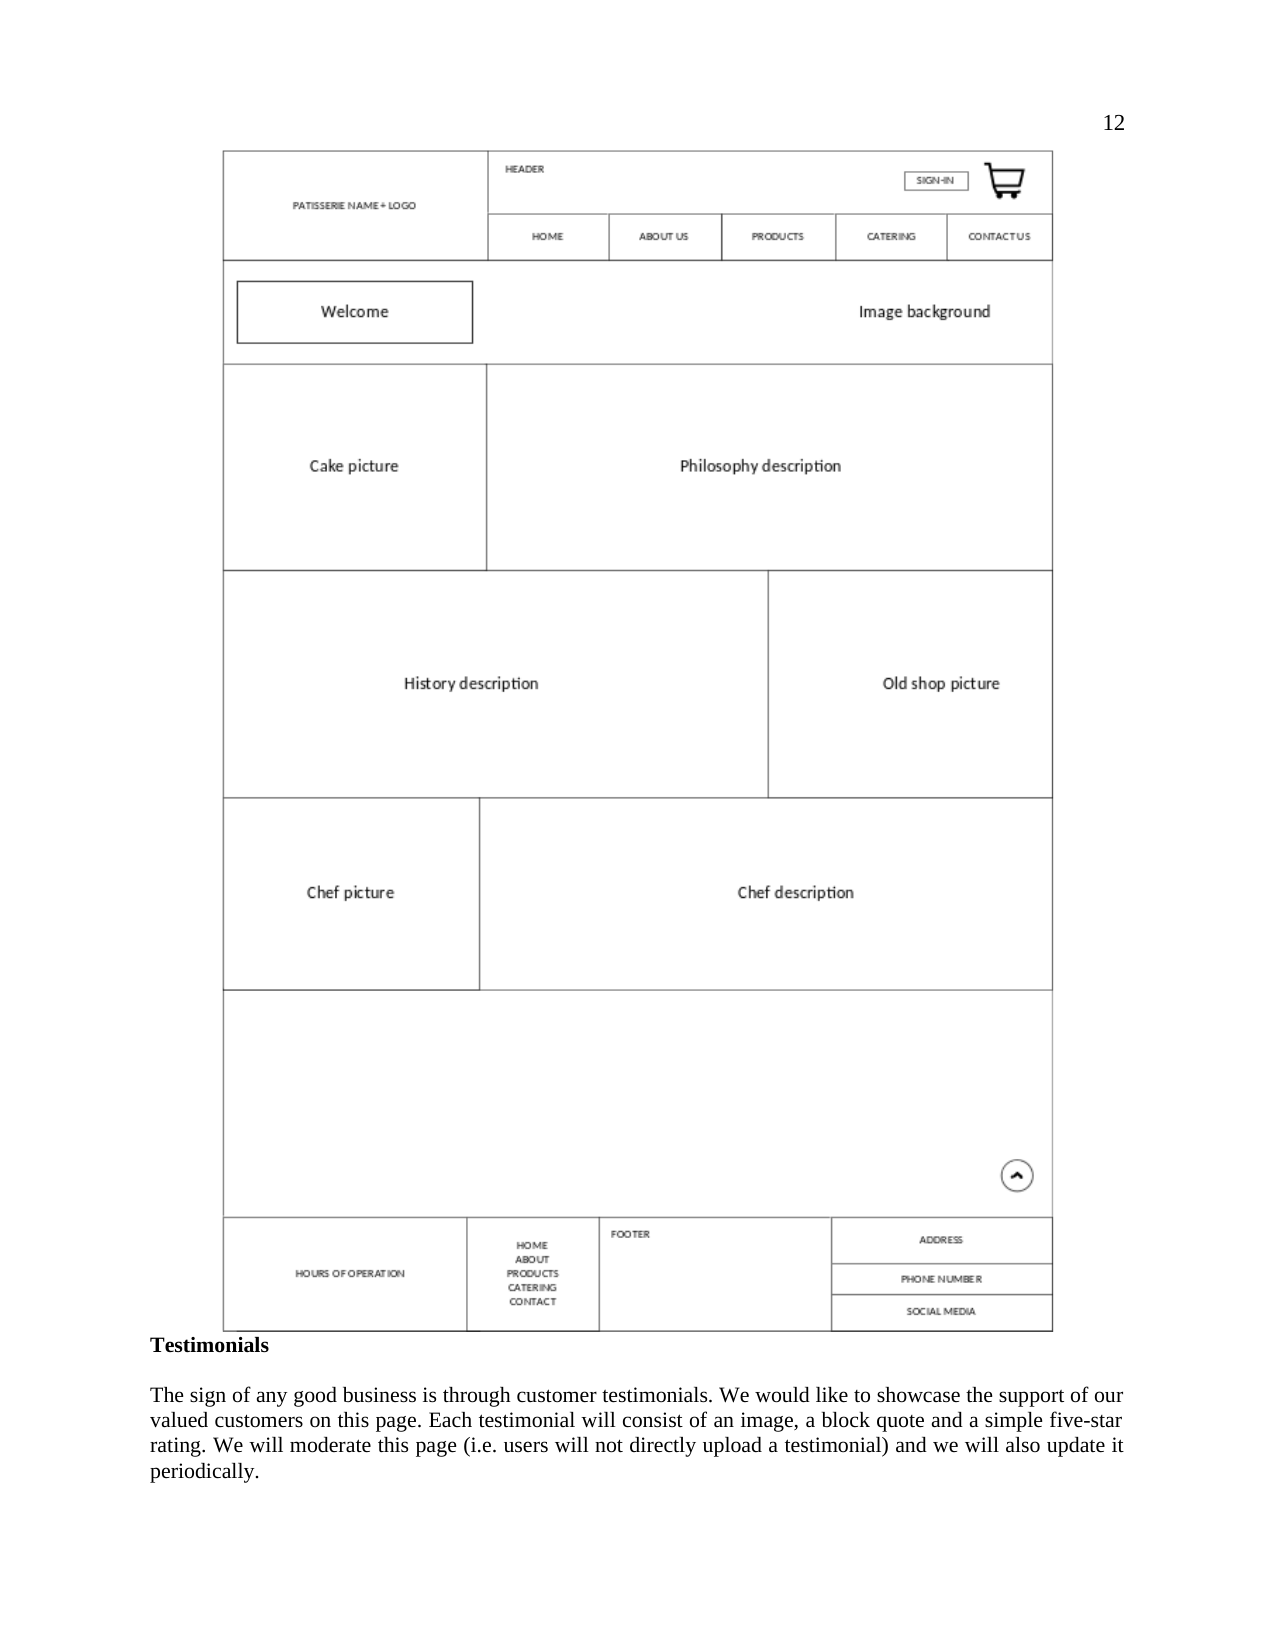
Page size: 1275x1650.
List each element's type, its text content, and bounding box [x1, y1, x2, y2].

text Testimonials [150, 1332, 1125, 1357]
text The sign of any good business is through customer testimonials. We would like to showcase the support of our valued customers on this page. Each testimonial will consist of an image, a block quote and a simple five-star rating. We will moderate this page (i.e. users will not directly upload a testimonial) and we will also update it periodically. [150, 1382, 1125, 1483]
